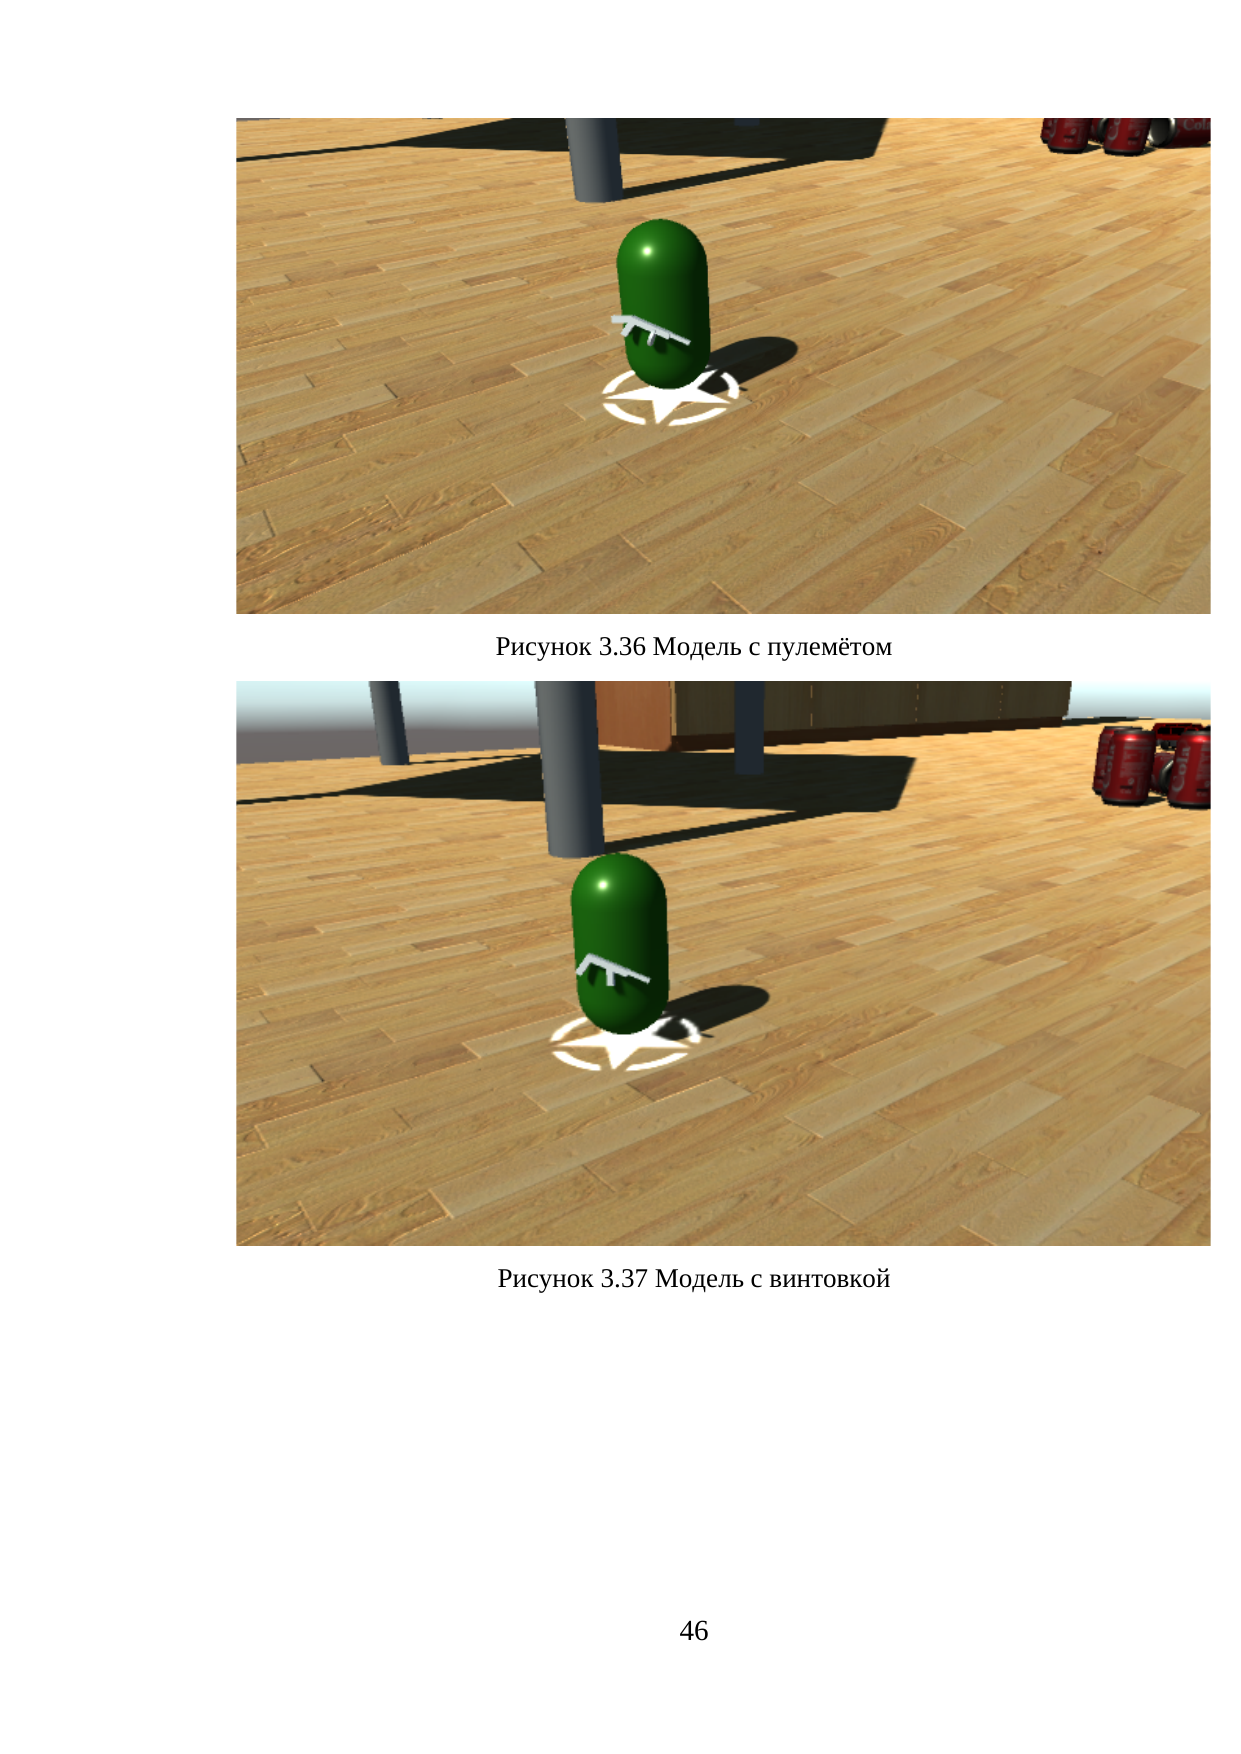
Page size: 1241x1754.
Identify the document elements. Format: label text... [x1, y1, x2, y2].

text Рисунок . Модель с пулемётом [177, 630, 1152, 661]
picture [236, 118, 1211, 614]
text Рисунок . Модель с винтовкой [177, 1262, 1152, 1293]
picture [236, 681, 1211, 1246]
